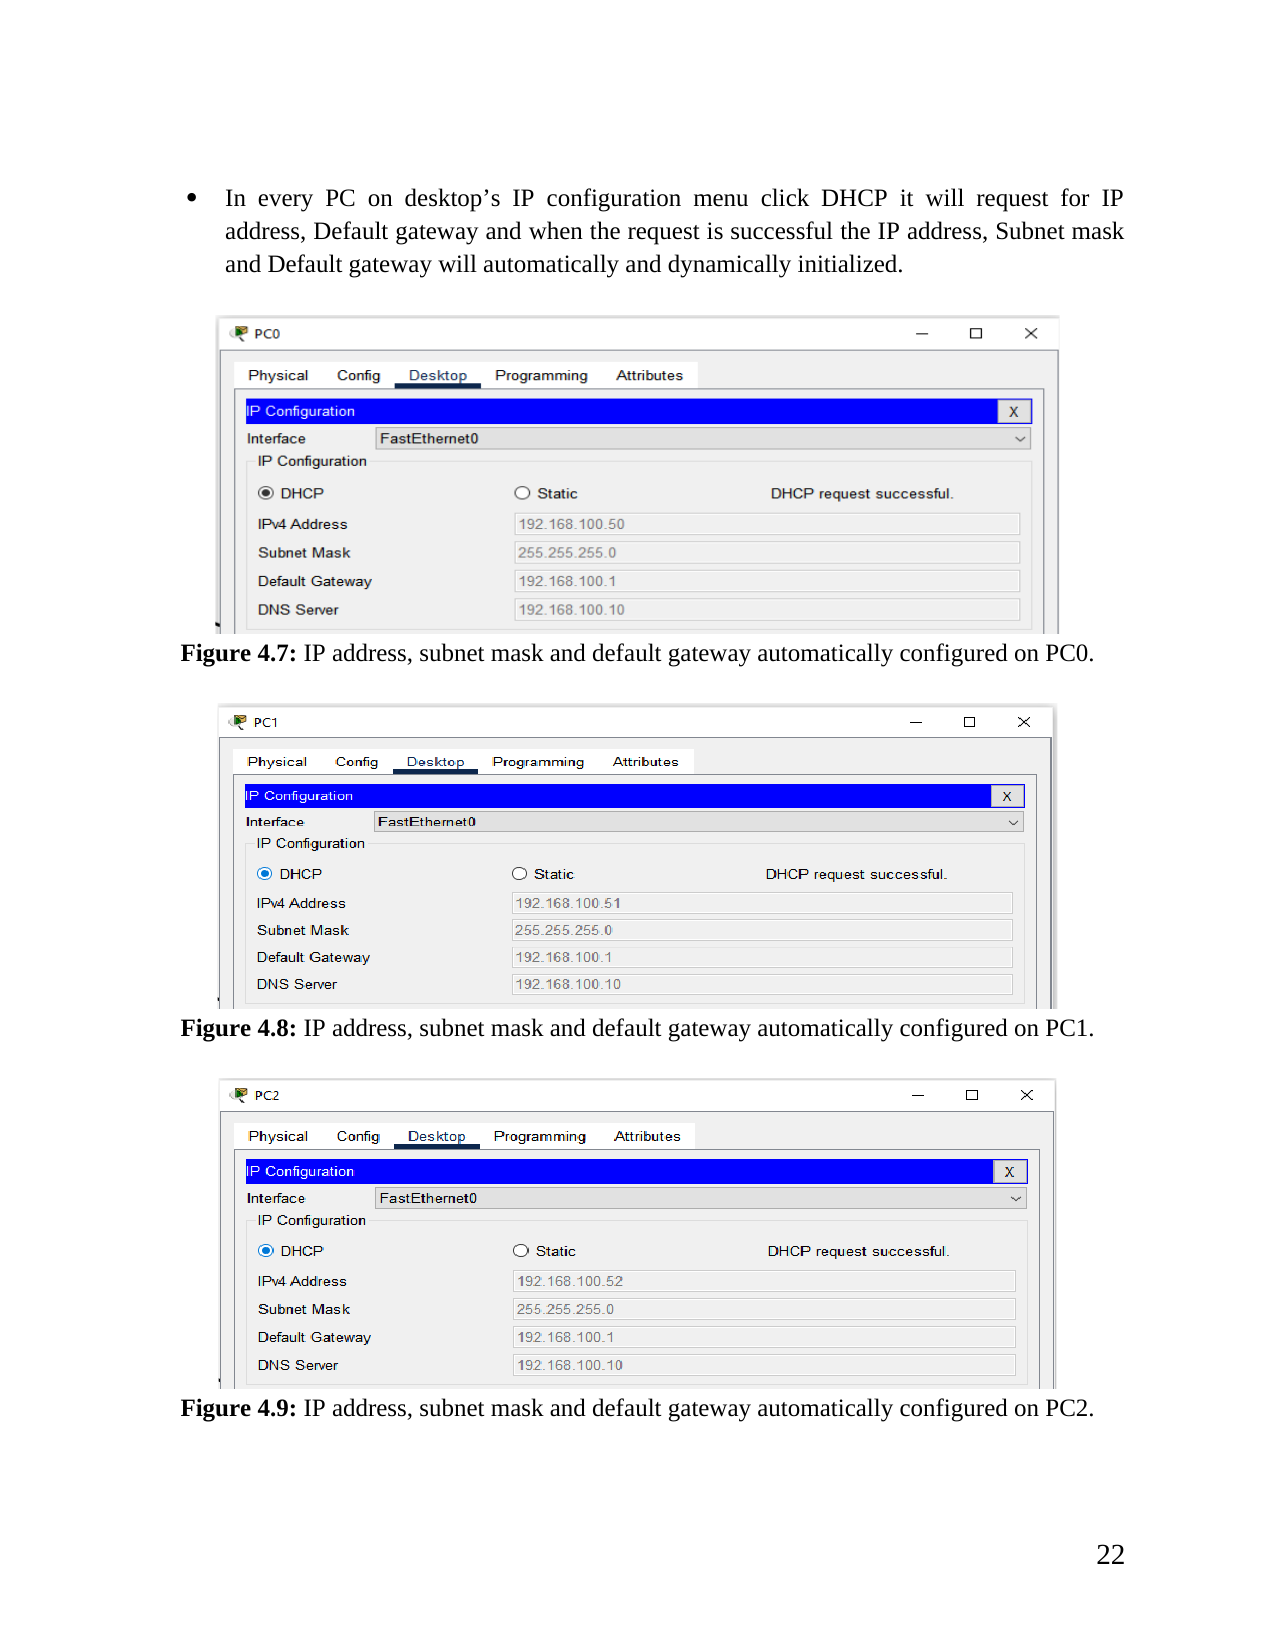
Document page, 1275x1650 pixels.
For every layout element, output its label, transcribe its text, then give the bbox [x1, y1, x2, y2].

text Figure 4.7: IP address, subnet mask and default gateway automatically configured on PC0. [150, 638, 1125, 667]
picture [217, 703, 1058, 1009]
text Figure 4.9: IP address, subnet mask and default gateway automatically configured on PC2. [150, 1393, 1125, 1422]
picture [215, 315, 1060, 634]
list In every PC on desktop’s IP configuration menu click DHCP it will request for IP address, Default gateway and when the request is successful the IP address, Subnet mask and Default gateway will automatically and dynamically initialized. [187, 183, 1125, 278]
text Figure 4.8: IP address, subnet mask and default gateway automatically configured on PC1. [150, 1013, 1125, 1041]
picture [218, 1078, 1057, 1389]
